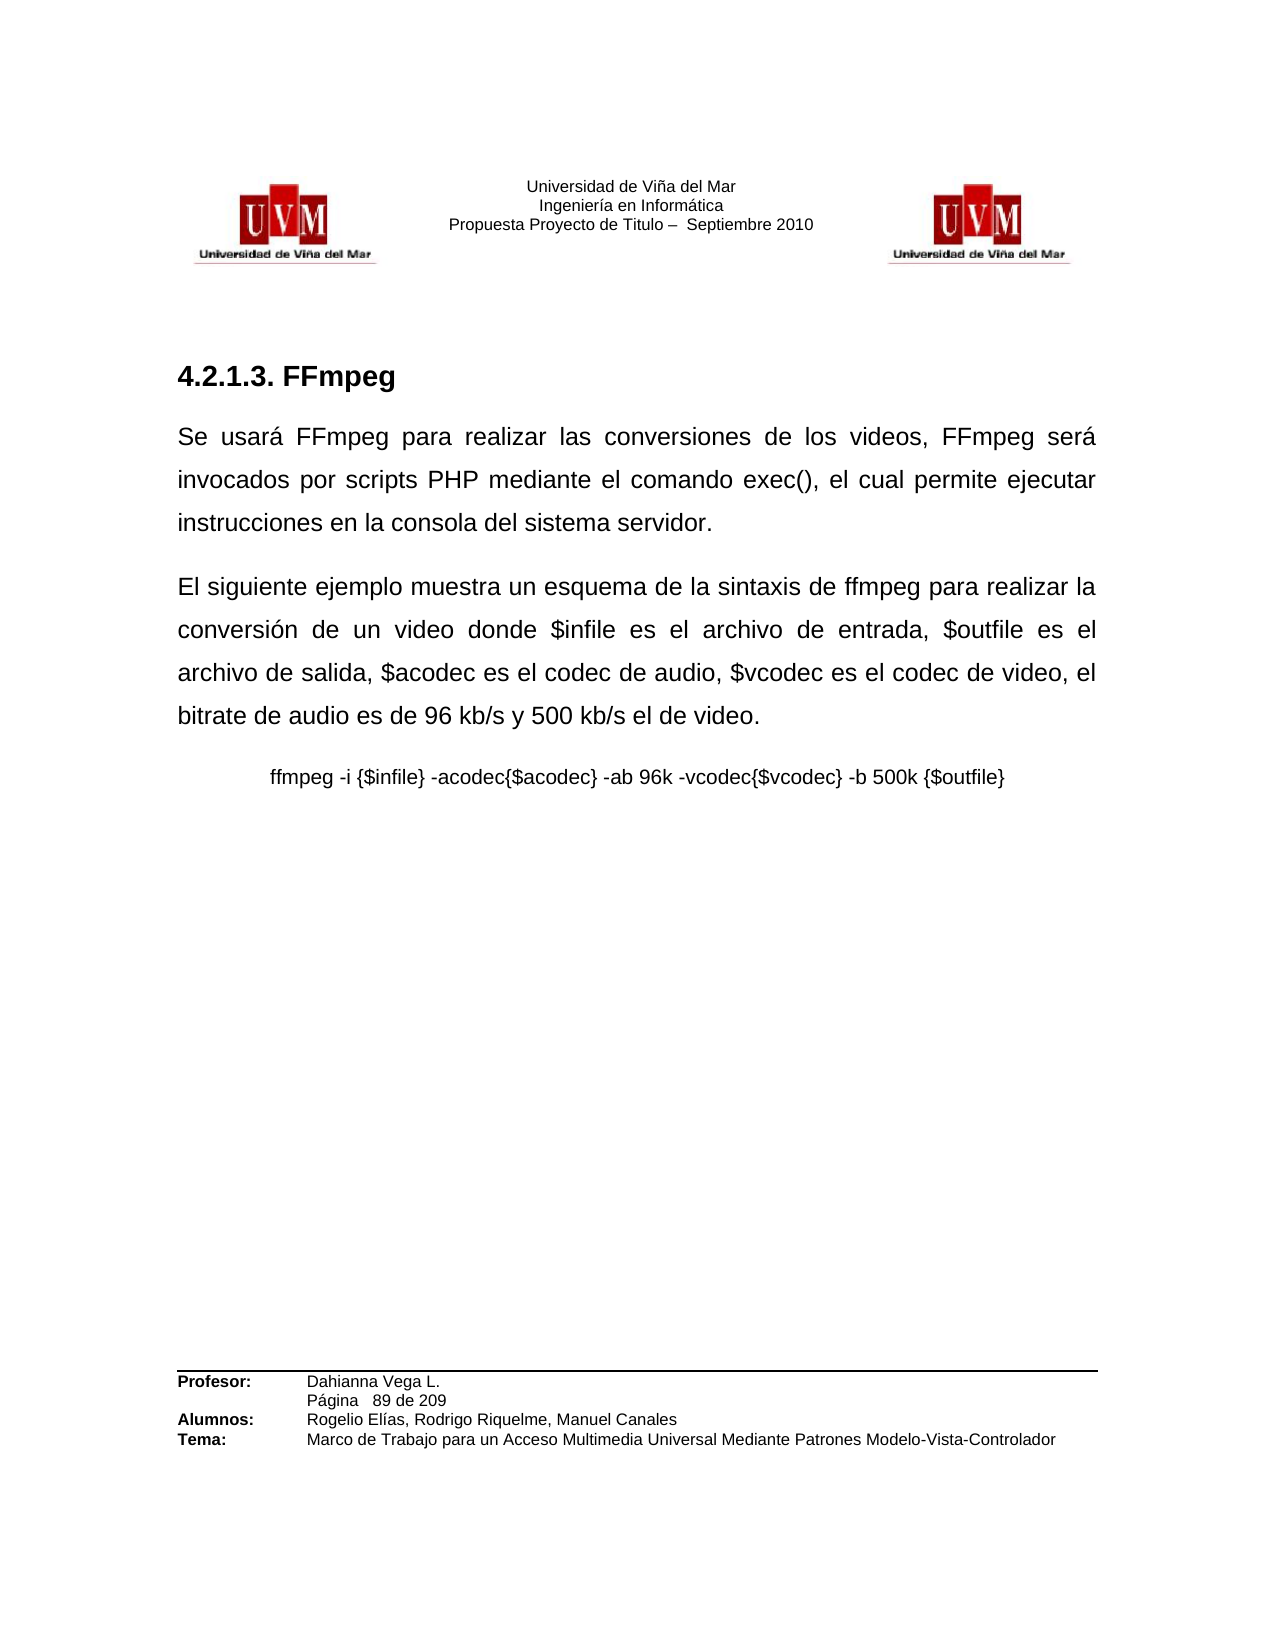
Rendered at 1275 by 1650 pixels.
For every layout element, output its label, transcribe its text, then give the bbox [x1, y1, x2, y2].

picture [871, 176, 1084, 267]
subtitle 4.2.1.3. FFmpeg [177, 359, 1098, 392]
text Se usará FFmpeg para realizar las conversiones de los videos, FFmpeg será invocados por scripts PHP mediante el comando exec(), el cual permite ejecutar instrucciones en la consola del sistema servidor. [177, 422, 1098, 537]
text El siguiente ejemplo muestra un esquema de la sintaxis de ffmpeg para realizar la conversión de un video donde $infile es el archivo de entrada, $outfile es el archivo de salida, $acodec es el codec de audio, $vcodec es el codec de video, el bitrate de audio es de 96 kb/s y 500 kb/s el de video. [177, 572, 1098, 730]
picture [177, 176, 390, 267]
subtitle ffmpeg -i {$infile} -acodec{$acodec} -ab 96k -vcodec{$vcodec} -b 500k {$outfile} [177, 765, 1098, 789]
